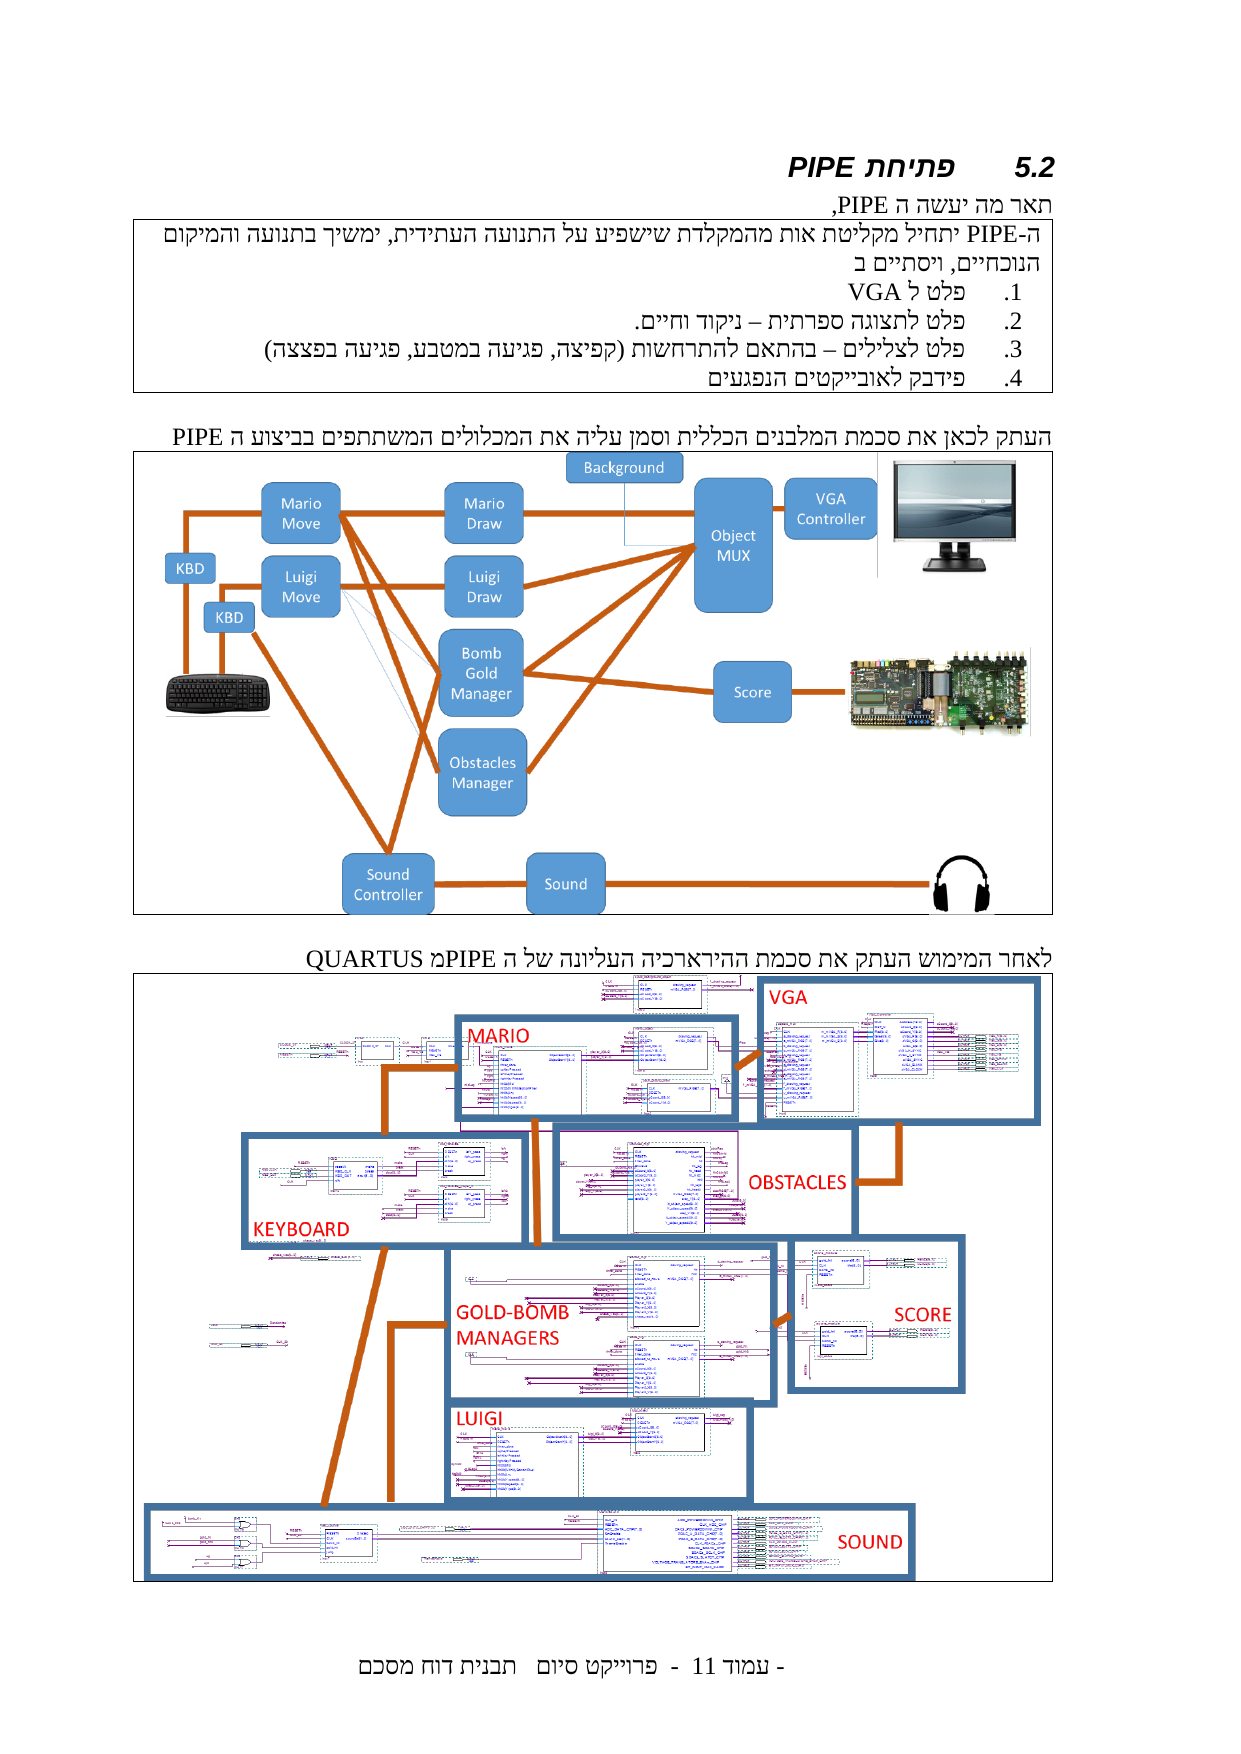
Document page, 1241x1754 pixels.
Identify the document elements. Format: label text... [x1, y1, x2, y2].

picture [143, 973, 1041, 1581]
table_header [1041, 974, 1052, 1581]
text תאר מה יעשה ה PIPE, [133, 190, 1053, 218]
picture [165, 451, 1041, 915]
subtitle פתיחת PIPE [133, 150, 1014, 183]
table_header [134, 452, 165, 914]
table_header [1041, 452, 1052, 914]
text לאחר המימוש העתק את סכמת ההירארכיה העליונה של ה PIPEמ QUARTUS [133, 944, 1053, 973]
table_header ה-PIPE יתחיל מקליטת אות מהמקלדת שישפיע על התנועה העתידית, ימשיך בתנועה והמיקום הנוכחיים, ויסתיים ב פלט ל VGA פלט לתצוגה ספרתית – ניקוד וחיים. פלט לצלילים – בהתאם להתרחשות (קפיצה, פגיעה במטבע, פגיעה בפצצה) פידבק לאובייקטים הנפגעים [134, 220, 1052, 392]
text העתק לכאן את סכמת המלבנים הכללית וסמן עליה את המכלולים המשתתפים בביצוע ה PIPE [133, 422, 1053, 451]
table_header [134, 974, 143, 1581]
